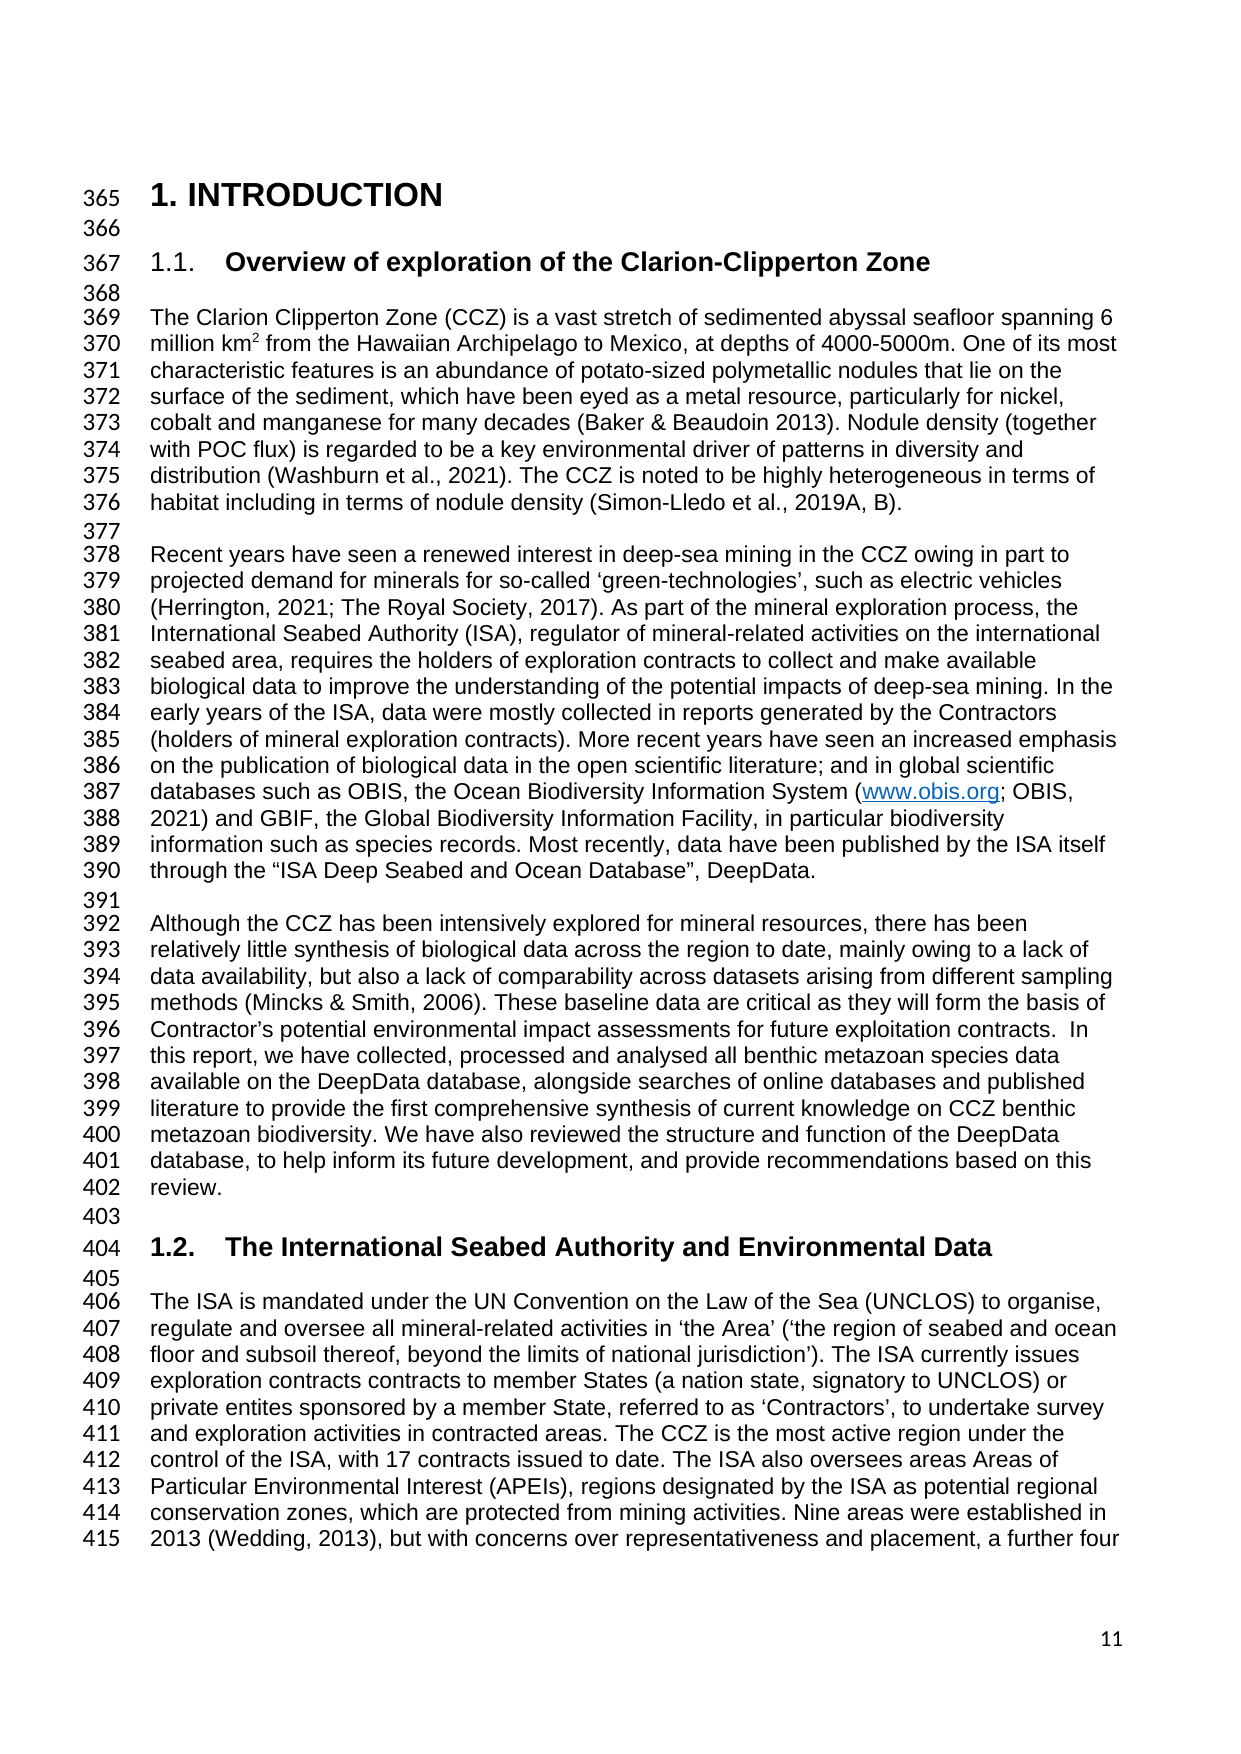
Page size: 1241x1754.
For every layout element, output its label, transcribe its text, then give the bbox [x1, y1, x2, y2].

subtitle Overview of exploration of the Clarion-Clipperton Zone [150, 246, 1123, 278]
text The Clarion Clipperton Zone (CCZ) is a vast stretch of sedimented abyssal seafloor spanning 6 million km2 from the Hawaiian Archipelago to Mexico, at depths of 4000-5000m. One of its most characteristic features is an abundance of potato-sized polymetallic nodules that lie on the surface of the sediment, which have been eyed as a metal resource, particularly for nickel, cobalt and manganese for many decades (Baker & Beaudoin 2013). Nodule density (together with POC flux) is regarded to be a key environmental driver of patterns in diversity and distribution (Washburn et al., 2021). The CCZ is noted to be highly heterogeneous in terms of habitat including in terms of nodule density (Simon-Lledo et al., 2019A, B). [150, 304, 1123, 515]
text Recent years have seen a renewed interest in deep-sea mining in the CCZ owing in part to projected demand for minerals for so-called ‘green-technologies’, such as electric vehicles (Herrington, 2021; The Royal Society, 2017). As part of the mineral exploration process, the International Seabed Authority (ISA), regulator of mineral-related activities on the international seabed area, requires the holders of exploration contracts to collect and make available biological data to improve the understanding of the potential impacts of deep-sea mining. In the early years of the ISA, data were mostly collected in reports generated by the Contractors (holders of mineral exploration contracts). More recent years have seen an increased emphasis on the publication of biological data in the open scientific literature; and in global scientific databases such as OBIS, the Ocean Biodiversity Information System (www.obis.org; OBIS, 2021) and GBIF, the Global Biodiversity Information Facility, in particular biodiversity information such as species records. Most recently, data have been published by the ISA itself through the “ISA Deep Seabed and Ocean Database”, DeepData. [150, 541, 1123, 884]
subtitle INTRODUCTION [150, 175, 1123, 213]
text Although the CCZ has been intensively explored for mineral resources, there has been relatively little synthesis of biological data across the region to date, mainly owing to a lack of data availability, but also a lack of comparability across datasets arising from different sampling methods (Mincks & Smith, 2006). These baseline data are critical as they will form the basis of Contractor’s potential environmental impact assessments for future exploitation contracts. In this report, we have collected, processed and analysed all benthic metazoan species data available on the DeepData database, alongside searches of online databases and published literature to provide the first comprehensive synthesis of current knowledge on CCZ benthic metazoan biodiversity. We have also reviewed the structure and function of the DeepData database, to help inform its future development, and provide recommendations based on this review. [150, 910, 1123, 1200]
subtitle The International Seabed Authority and Environmental Data [150, 1231, 1123, 1262]
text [150, 1288, 1123, 1552]
